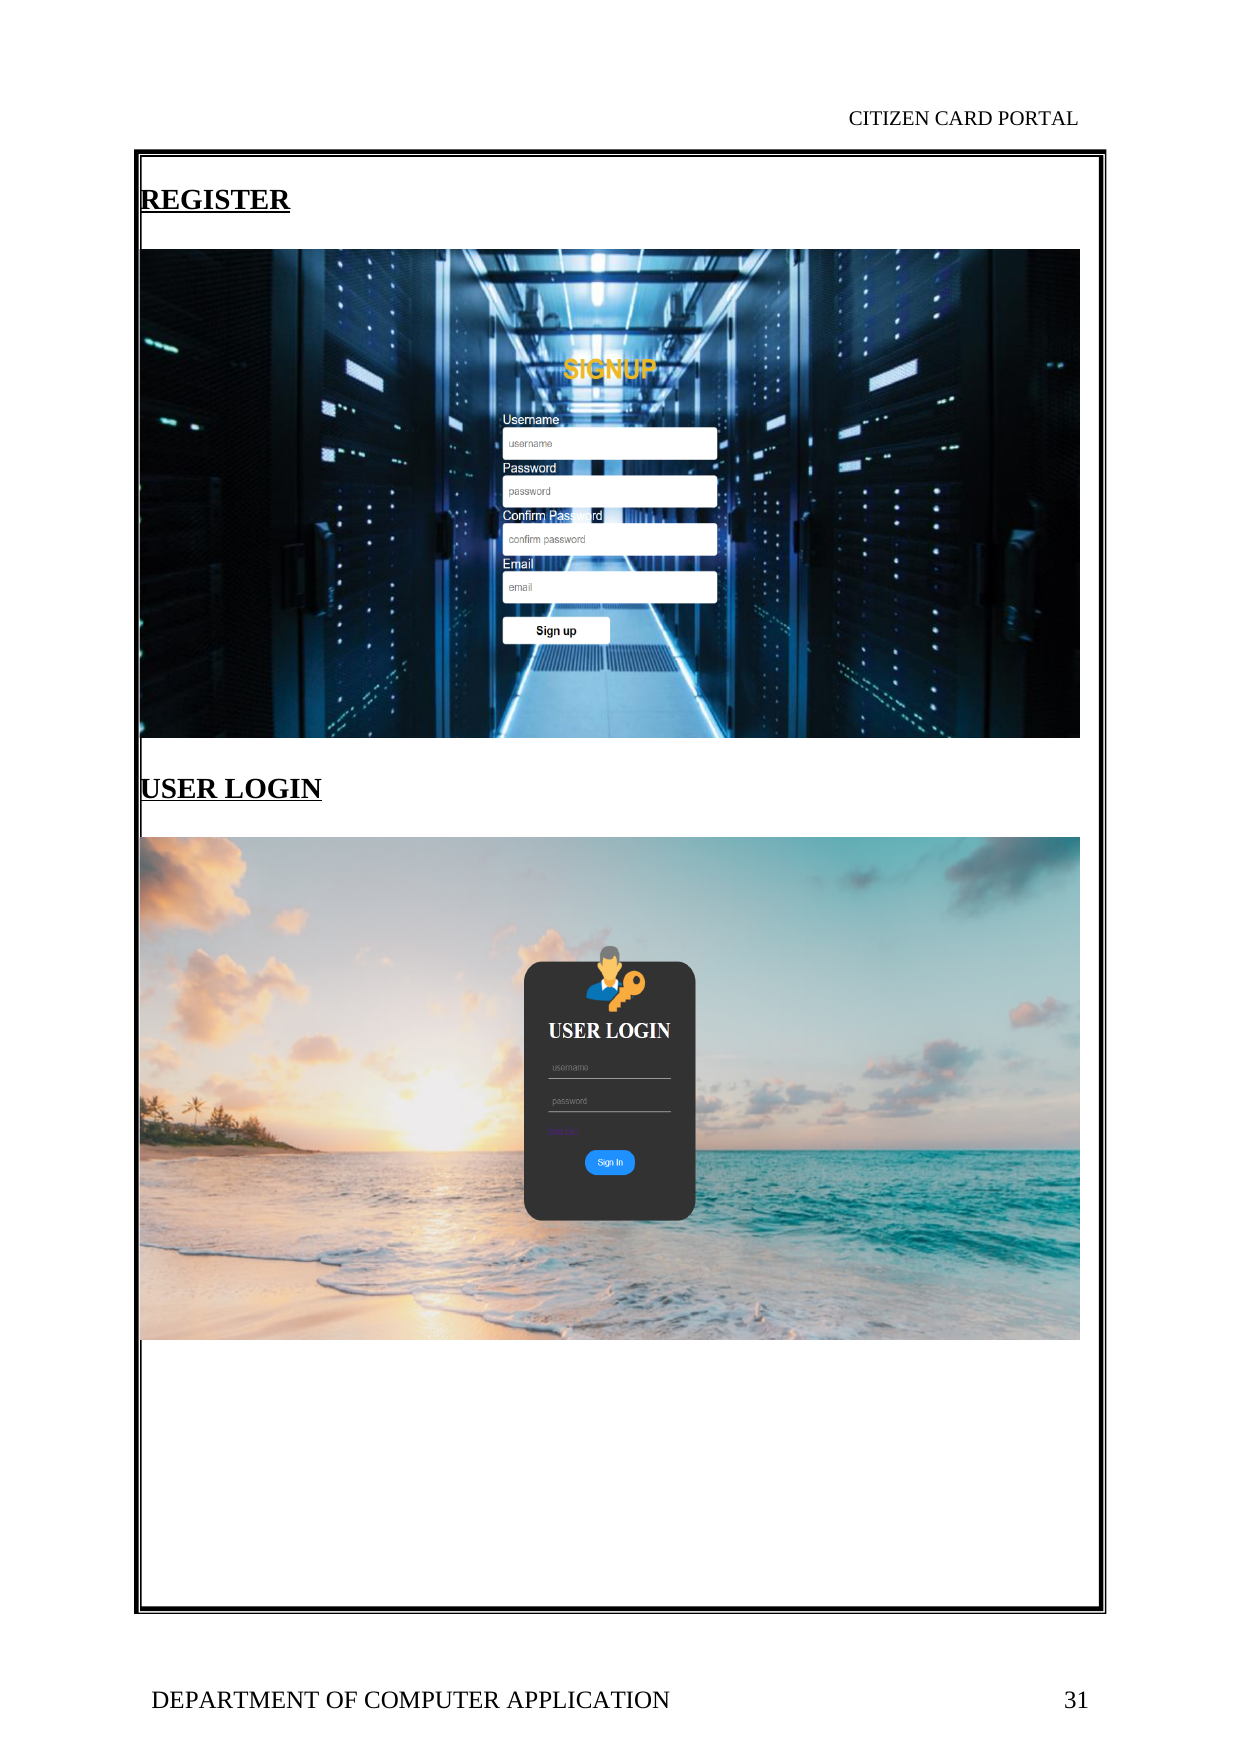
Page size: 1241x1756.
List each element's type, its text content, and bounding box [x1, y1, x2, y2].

picture [902, 714, 912, 720]
text REGISTER [139, 182, 1103, 216]
picture [913, 730, 938, 738]
picture [139, 249, 1080, 738]
picture [345, 710, 355, 718]
picture [287, 681, 296, 688]
picture [329, 723, 335, 730]
picture [139, 837, 1080, 1340]
picture [875, 687, 888, 698]
text USER LOGIN [139, 771, 1103, 804]
